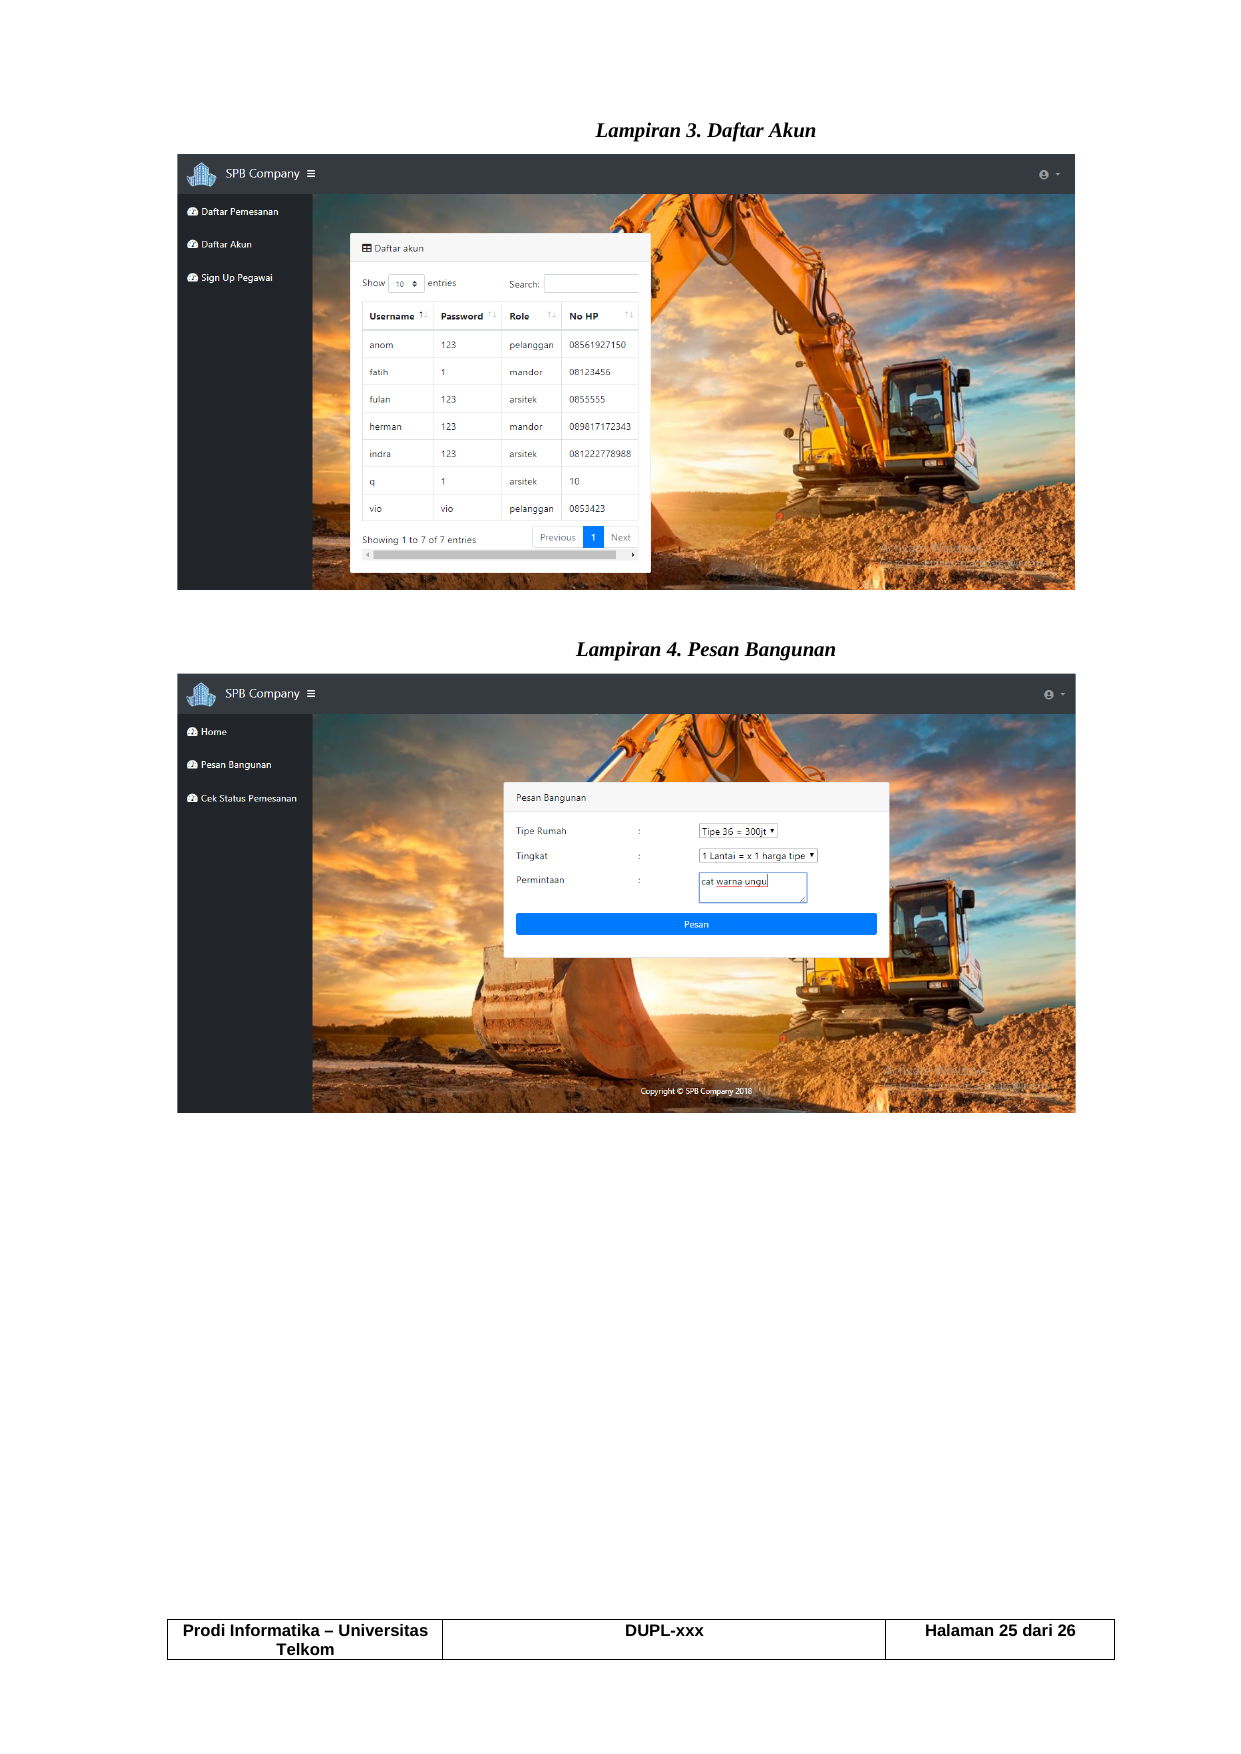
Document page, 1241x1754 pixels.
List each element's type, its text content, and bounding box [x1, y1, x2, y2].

text Lampiran 3. Daftar Akun [290, 118, 1122, 142]
picture [177, 673, 1076, 1113]
text Lampiran 4. Pesan Bangunan [290, 637, 1122, 661]
picture [177, 154, 1076, 590]
